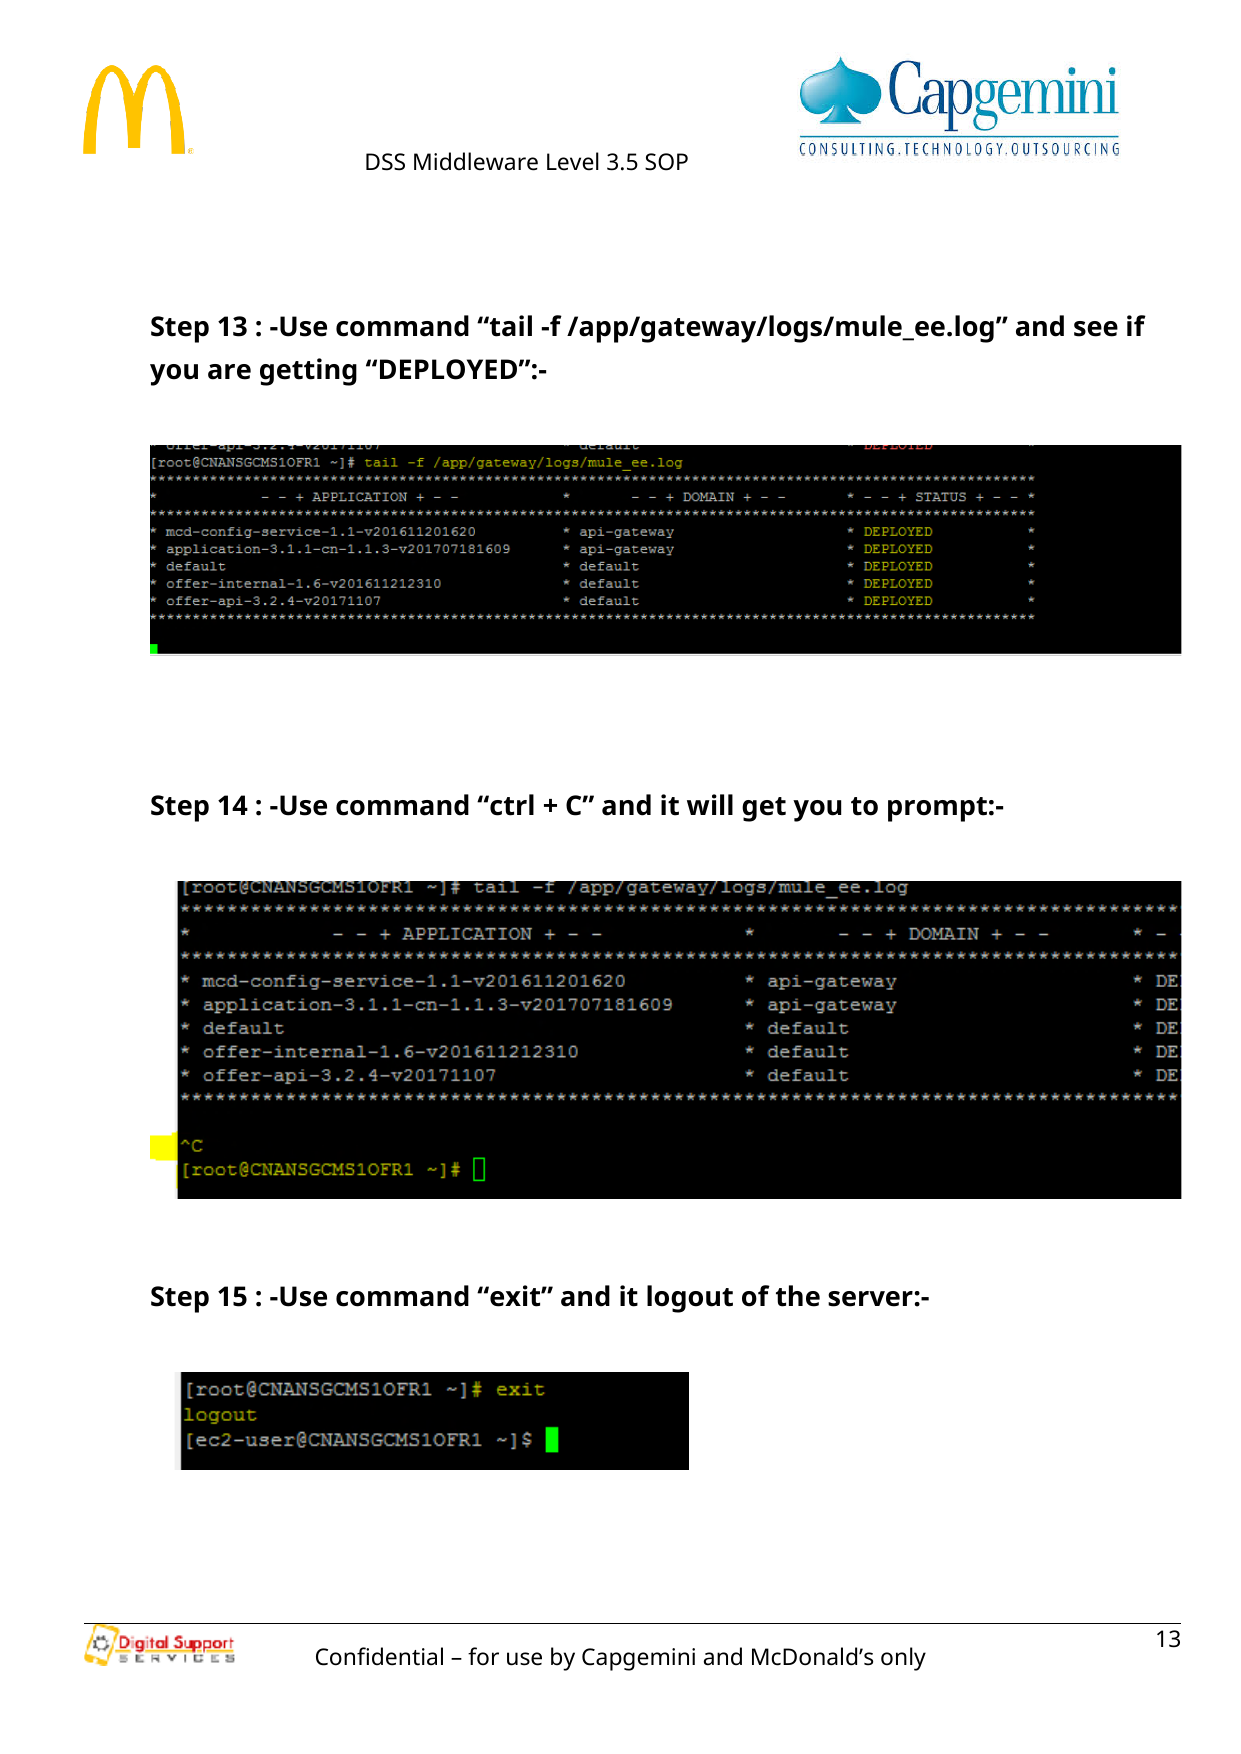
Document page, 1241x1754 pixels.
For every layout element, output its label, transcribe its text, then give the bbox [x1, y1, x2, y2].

picture [84, 1624, 235, 1666]
subtitle Step 15 : -Use command “exit” and it logout of the server:- [150, 1277, 1181, 1314]
subtitle Step 14 : -Use command “ctrl + C” and it will get you to prompt:- [150, 786, 1181, 823]
picture [82, 65, 194, 154]
picture [150, 1372, 689, 1470]
subtitle Step 13 : -Use command “tail -f /app/gateway/logs/mule_ee.log” and see if you are getting “DEPLOYED”:- [150, 308, 1181, 387]
picture [150, 445, 1182, 656]
picture [790, 44, 1126, 171]
picture [150, 881, 1182, 1199]
